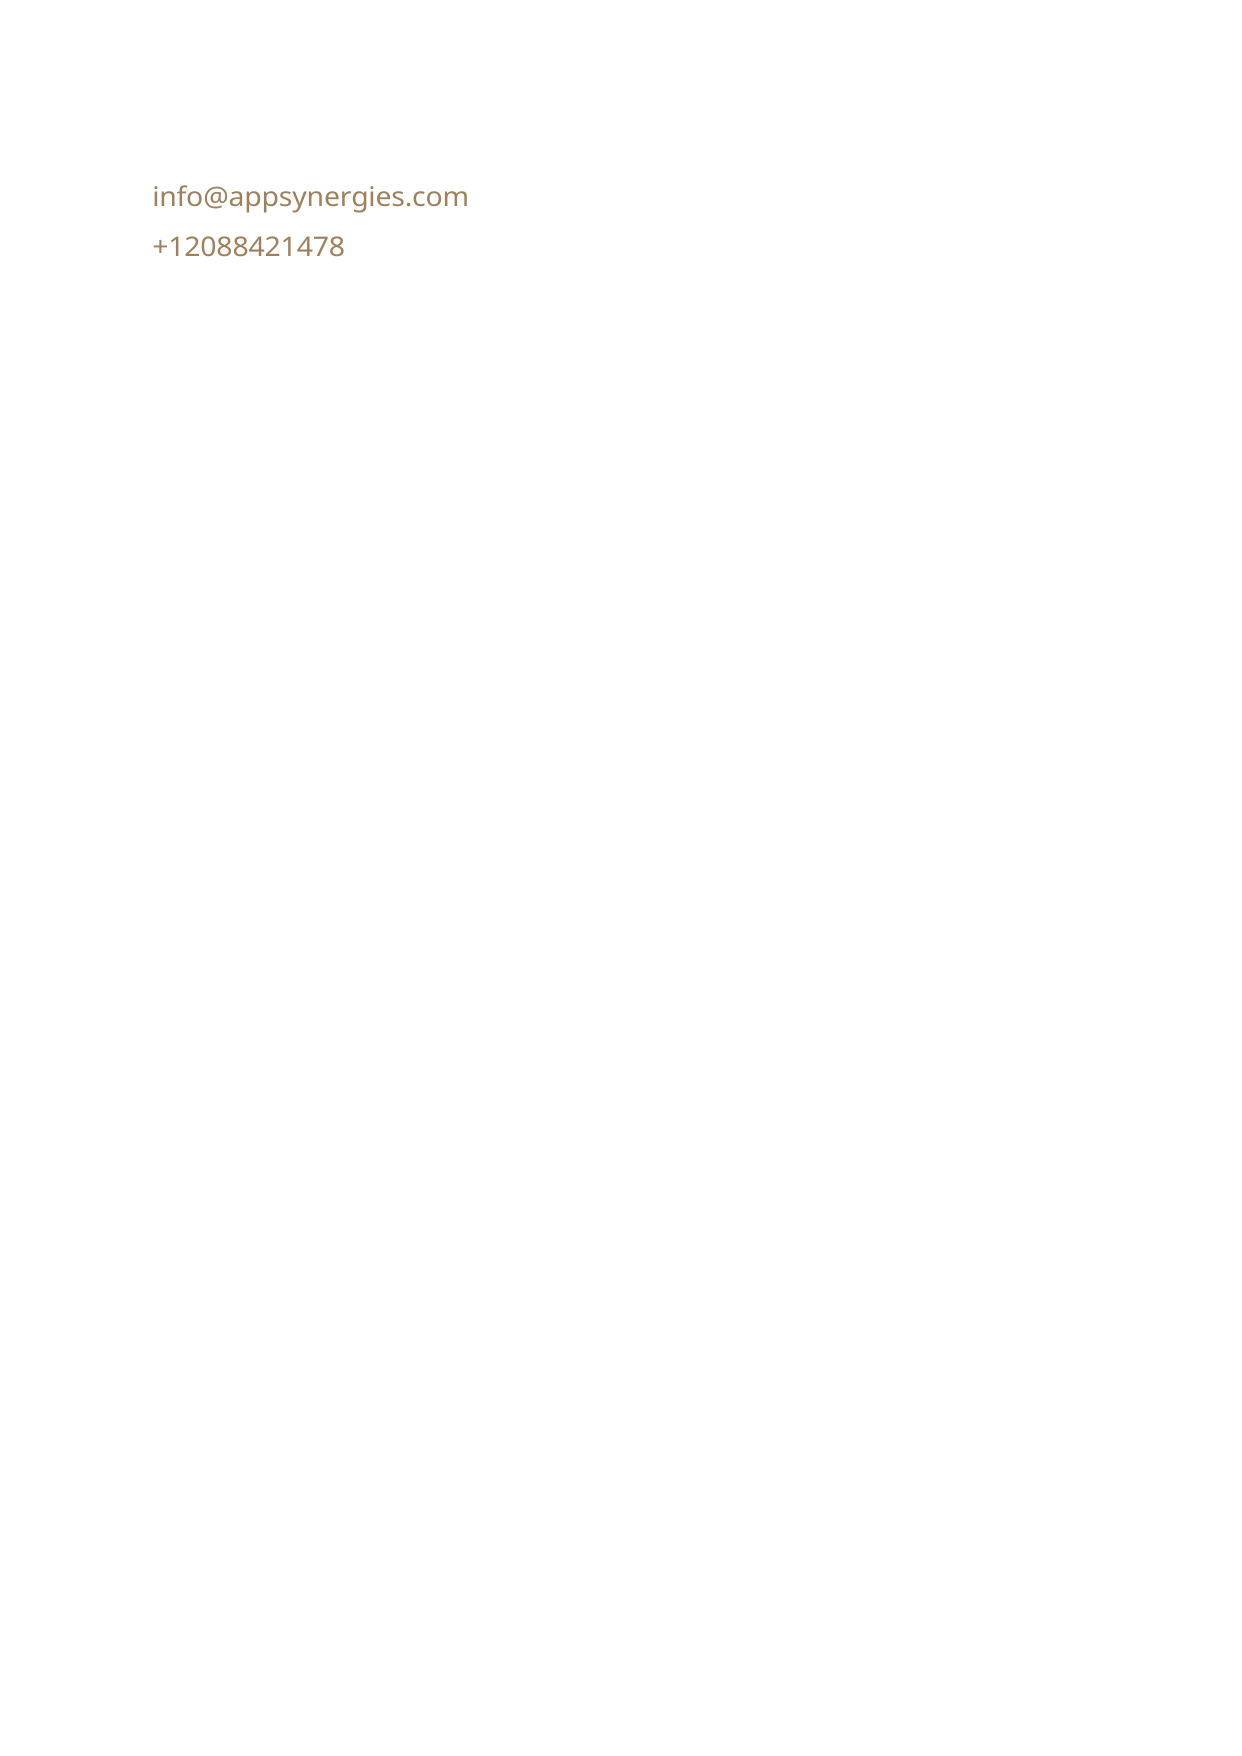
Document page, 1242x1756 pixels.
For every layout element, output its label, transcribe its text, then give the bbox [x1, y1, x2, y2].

text info@appsynergies.com [152, 177, 1242, 214]
text +12088421478 [152, 227, 1242, 264]
